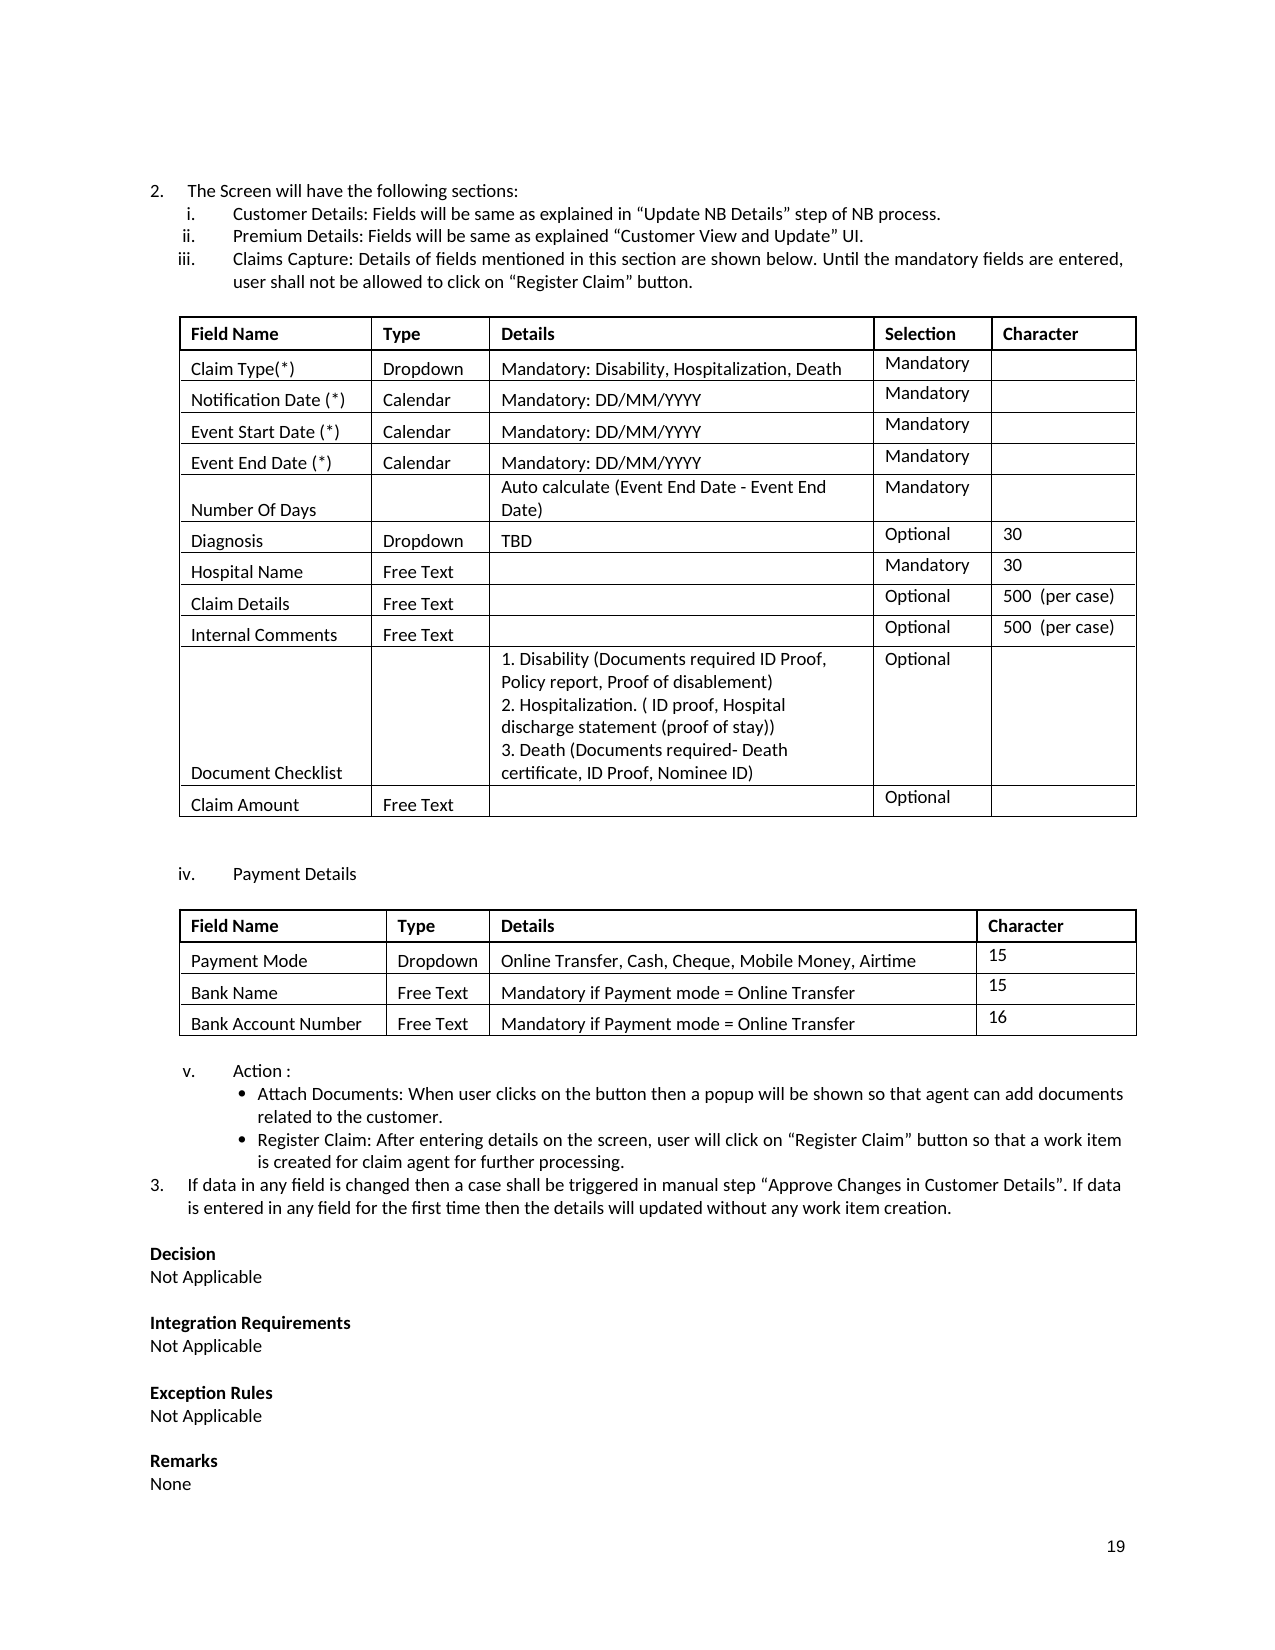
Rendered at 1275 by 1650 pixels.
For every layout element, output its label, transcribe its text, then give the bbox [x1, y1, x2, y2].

table_cell Free Text [372, 786, 489, 816]
table_cell [992, 380, 1136, 412]
table_cell Optional [874, 647, 991, 784]
table_cell Mandatory [874, 381, 991, 412]
table_cell Calendar [372, 413, 489, 443]
table_cell Mandatory [874, 351, 991, 380]
table_cell Bank Account Number [180, 1004, 386, 1035]
table_cell [372, 475, 489, 521]
text Not Applicable [150, 1334, 1125, 1357]
table_header Character [993, 318, 1135, 349]
table_cell Mandatory: DD/MM/YYYY [490, 413, 873, 443]
table_cell [992, 443, 1136, 474]
table_cell Free Text [372, 616, 489, 646]
table_cell [992, 474, 1136, 521]
list If data in any field is changed then a case shall be triggered in manual step “Approve Changes in Customer Details”. If data is entered in any field for the first time then the details will updated without any work item creation. [150, 1173, 1125, 1219]
table_cell TBD [490, 522, 873, 552]
list Payment Details [195, 863, 1125, 886]
text Integration Requirements [150, 1311, 1125, 1334]
list Attach Documents: When user clicks on the button then a popup will be shown so that agent can add documents related to the customer. [239, 1082, 1125, 1128]
table_cell Mandatory [874, 413, 991, 443]
text Exception Rules [150, 1381, 1125, 1404]
table_cell Dropdown [372, 351, 489, 380]
table_cell [992, 351, 1136, 380]
table_cell 500 (per case) [992, 584, 1136, 615]
table_header Selection [875, 318, 991, 349]
table_cell Free Text [372, 553, 489, 583]
table_cell Online Transfer, Cash, Cheque, Mobile Money, Airtime [490, 943, 976, 972]
table_cell Claim Type(*) [180, 351, 371, 380]
table_cell Calendar [372, 444, 489, 474]
table_cell 16 [977, 1004, 1136, 1035]
table_cell Mandatory [874, 553, 991, 583]
table_cell [490, 786, 873, 816]
table_cell 30 [992, 521, 1136, 552]
table_header Character [978, 911, 1135, 941]
table_cell [992, 412, 1136, 443]
table_cell Number Of Days [180, 474, 371, 521]
table_cell Free Text [387, 974, 489, 1004]
table_cell Notification Date (*) [180, 380, 371, 412]
table_cell 500 (per case) [992, 615, 1136, 646]
table_cell Free Text [372, 585, 489, 615]
table_cell Dropdown [372, 522, 489, 552]
table_cell [490, 616, 873, 646]
table_cell Hospital Name [180, 552, 371, 583]
table_cell Payment Mode [180, 943, 386, 972]
table_cell Mandatory: DD/MM/YYYY [490, 444, 873, 474]
table_cell [372, 647, 489, 784]
text Decision [150, 1242, 1125, 1265]
table_header Type [372, 318, 489, 349]
table_cell Document Checklist [180, 646, 371, 784]
table_cell Calendar [372, 381, 489, 412]
table_header Field Name [181, 318, 371, 349]
table_cell Optional [874, 786, 991, 816]
table_cell 15 [977, 943, 1136, 972]
table_cell 15 [977, 973, 1136, 1004]
table_cell [490, 553, 873, 583]
table_cell Dropdown [387, 943, 489, 972]
table_cell [992, 646, 1136, 784]
table_cell Optional [874, 585, 991, 615]
list Claims Capture: Details of fields mentioned in this section are shown below. Until the mandatory fields are entered, user shall not be allowed to click on “Register Claim” button. [195, 247, 1125, 293]
table_cell Mandatory: DD/MM/YYYY [490, 381, 873, 412]
list Action : [195, 1059, 1125, 1082]
table_cell Mandatory: Disability, Hospitalization, Death [490, 351, 873, 380]
table_header Details [490, 318, 873, 349]
table_cell Claim Details [180, 584, 371, 615]
text Not Applicable [150, 1265, 1125, 1288]
table_header Details [490, 911, 976, 941]
table_cell Free Text [387, 1005, 489, 1035]
list The Screen will have the following sections: [150, 179, 1125, 202]
table_cell 1. Disability (Documents required ID Proof, Policy report, Proof of disablement) 2. Hospitalization. ( ID proof, Hospital discharge statement (proof of stay)) 3. Death (Documents required- Death certificate, ID Proof, Nominee ID) [490, 647, 873, 784]
table_cell Mandatory [874, 444, 991, 474]
list Customer Details: Fields will be same as explained in “Update NB Details” step of NB process. [195, 202, 1125, 224]
table_cell [490, 585, 873, 615]
text Not Applicable [150, 1404, 1125, 1427]
text Remarks [150, 1449, 1125, 1472]
table_cell 30 [992, 552, 1136, 583]
table_cell Mandatory if Payment mode = Online Transfer [490, 1005, 976, 1035]
table_header Field Name [181, 911, 386, 941]
table_cell Event End Date (*) [180, 443, 371, 474]
list Premium Details: Fields will be same as explained “Customer View and Update” UI. [195, 224, 1125, 247]
list Register Claim: After entering details on the screen, user will click on “Register Claim” button so that a work item is created for claim agent for further processing. [239, 1128, 1125, 1173]
table_cell Diagnosis [180, 521, 371, 552]
table_cell Optional [874, 616, 991, 646]
table_cell Auto calculate (Event End Date - Event End Date) [490, 475, 873, 521]
table_cell Event Start Date (*) [180, 412, 371, 443]
table_cell Bank Name [180, 973, 386, 1004]
table_header Type [387, 911, 489, 941]
table_cell Internal Comments [180, 615, 371, 646]
text None [150, 1472, 1125, 1495]
table_cell Mandatory if Payment mode = Online Transfer [490, 974, 976, 1004]
table_cell Mandatory [874, 475, 991, 521]
table_cell Optional [874, 522, 991, 552]
table_cell [992, 785, 1136, 816]
table_cell Claim Amount [180, 785, 371, 816]
